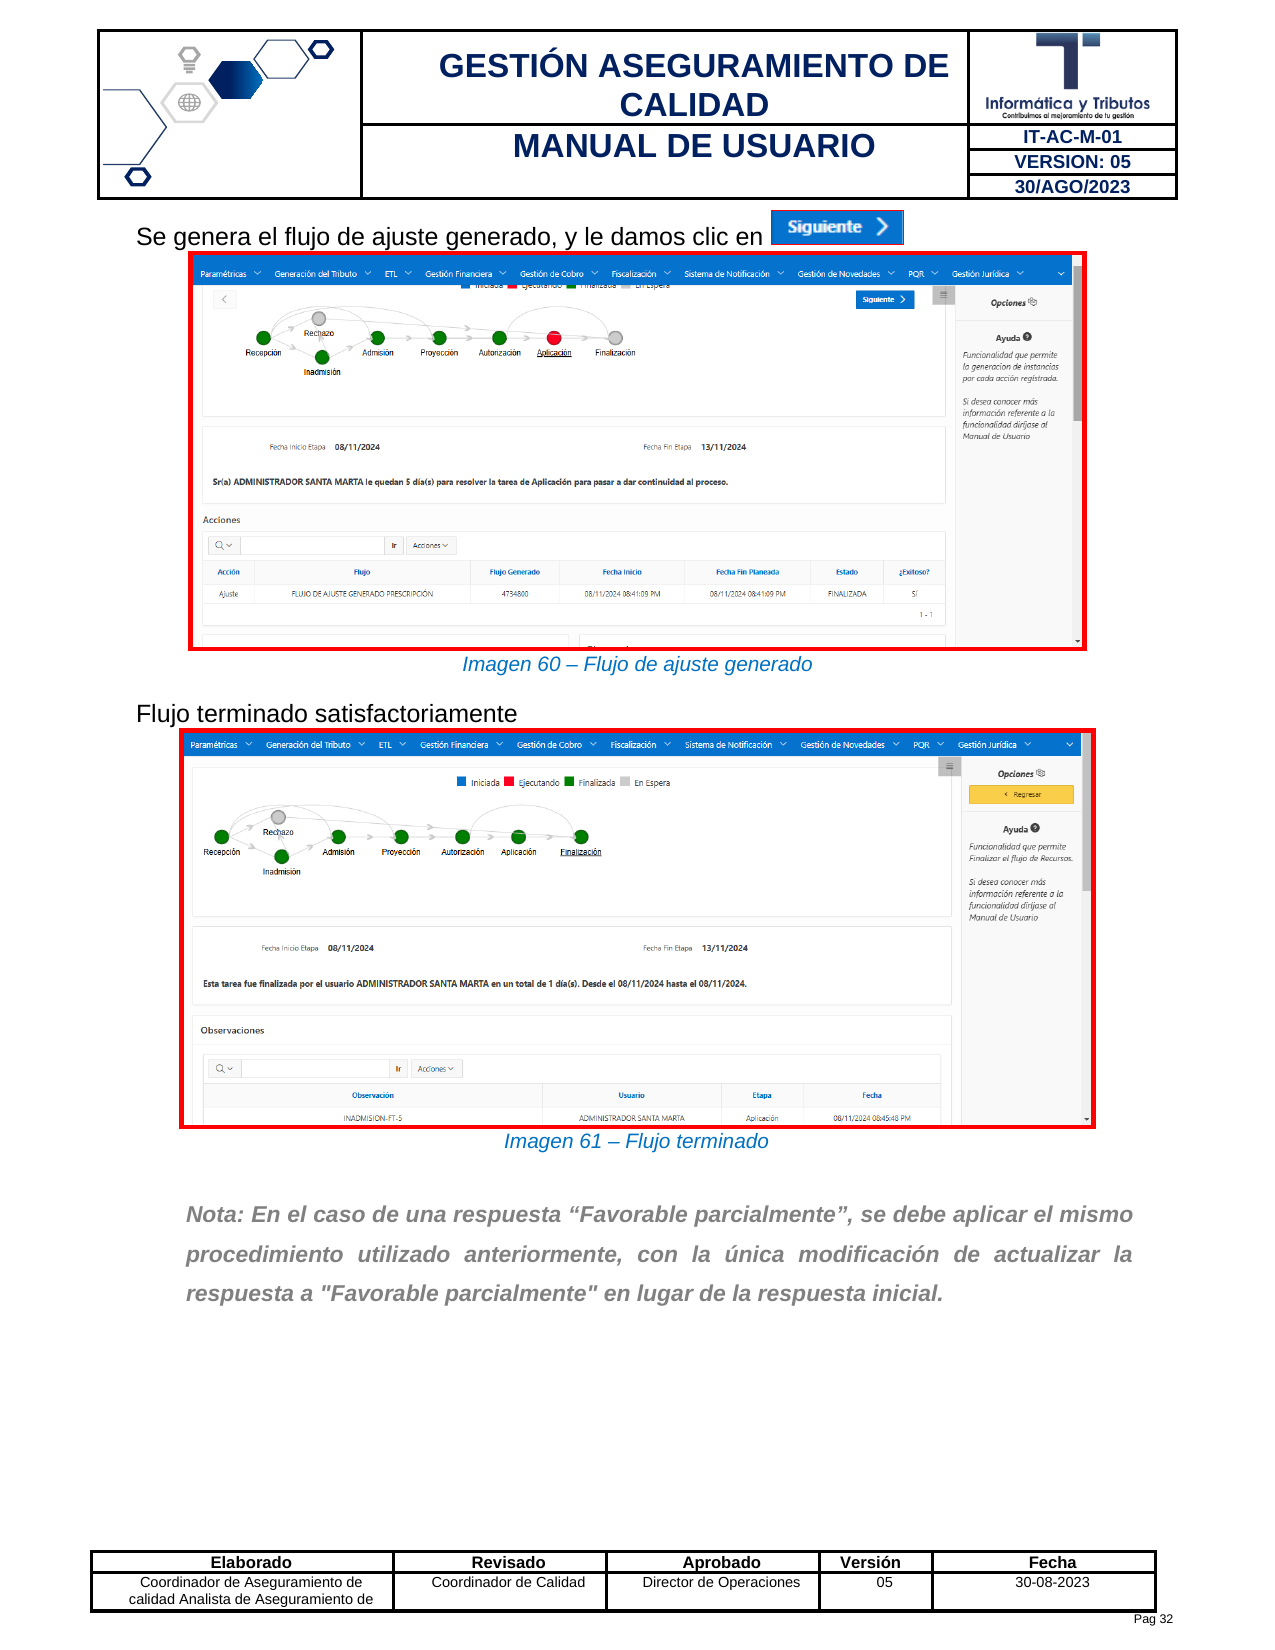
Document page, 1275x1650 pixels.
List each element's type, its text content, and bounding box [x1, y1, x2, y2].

text Nota: En el caso de una respuesta “Favorable parcialmente”, se debe aplicar el mismo procedimiento utilizado anteriormente, con la única modificación de actualizar la respuesta a "Favorable parcialmente" en lugar de la respuesta inicial. [186, 1201, 1136, 1306]
picture [985, 32, 1150, 120]
picture [772, 211, 903, 244]
picture [193, 255, 1082, 647]
text Flujo terminado satisfactoriamente [136, 699, 1139, 728]
text Se genera el flujo de ajuste generado, y le damos clic en [136, 210, 1139, 251]
text Imagen 60 – Flujo de ajuste generado [136, 651, 1139, 675]
text Imagen 61 – Flujo terminado [136, 1129, 1139, 1153]
picture [184, 733, 1091, 1125]
